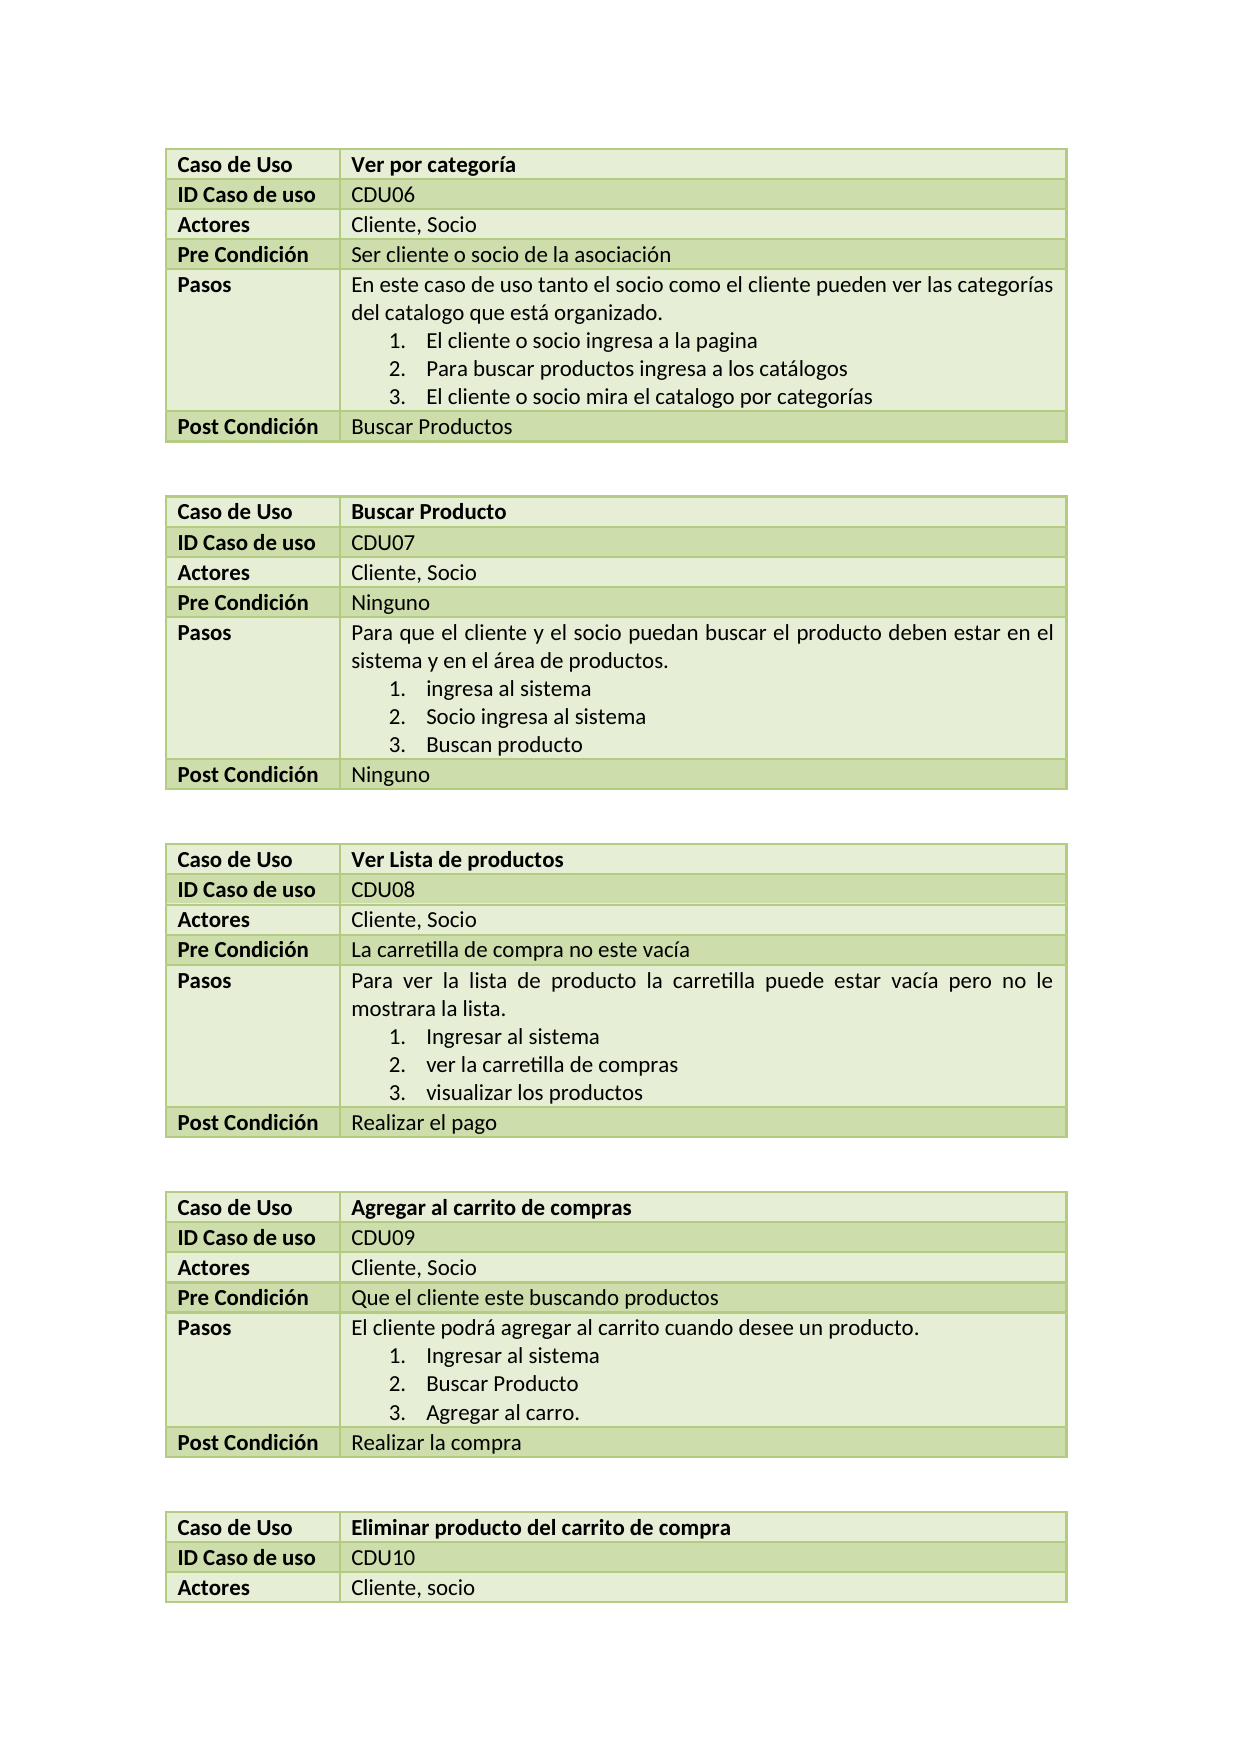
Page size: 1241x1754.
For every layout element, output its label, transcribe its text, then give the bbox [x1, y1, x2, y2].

table_cell Pre Condición [167, 936, 339, 964]
table_header Caso de Uso [167, 845, 339, 873]
table_cell Actores [167, 1253, 339, 1281]
table_header Eliminar producto del carrito de compra [341, 1513, 1065, 1541]
table_cell Post Condición [167, 1108, 339, 1136]
table_cell Pasos [167, 270, 339, 410]
table_cell Ninguno [341, 588, 1065, 616]
table_cell Que el cliente este buscando productos [341, 1284, 1065, 1311]
table_cell ID Caso de uso [167, 875, 339, 903]
table_header Agregar al carrito de compras [341, 1193, 1065, 1221]
table_cell Actores [167, 210, 339, 238]
table_header Buscar Producto [341, 498, 1065, 526]
table_cell Actores [167, 1573, 339, 1601]
table_header Caso de Uso [167, 1193, 339, 1221]
table_cell Ninguno [341, 760, 1065, 788]
table_cell Cliente, socio [341, 1573, 1065, 1601]
table_cell Cliente, Socio [341, 210, 1065, 238]
table_cell Actores [167, 906, 339, 933]
table_cell Realizar la compra [341, 1428, 1065, 1456]
table_cell Post Condición [167, 1428, 339, 1456]
table_cell El cliente podrá agregar al carrito cuando desee un producto. Ingresar al sistema Buscar Producto Agregar al carro. [341, 1314, 1065, 1426]
table_header Ver por categoría [341, 150, 1065, 178]
table_cell Cliente, Socio [341, 558, 1065, 586]
table_cell Pasos [167, 618, 339, 758]
table_cell ID Caso de uso [167, 180, 339, 208]
table_cell Pre Condición [167, 588, 339, 616]
table_header Ver Lista de productos [341, 845, 1065, 873]
table_cell Actores [167, 558, 339, 586]
table_cell Pre Condición [167, 1284, 339, 1311]
table_cell CDU06 [341, 180, 1065, 208]
table_cell ID Caso de uso [167, 1223, 339, 1251]
table_cell CDU07 [341, 528, 1065, 556]
table_cell ID Caso de uso [167, 528, 339, 556]
table_header Caso de Uso [167, 498, 339, 526]
table_cell Para que el cliente y el socio puedan buscar el producto deben estar en el sistema y en el área de productos. ingresa al sistema Socio ingresa al sistema Buscan producto [341, 618, 1065, 758]
table_cell Ser cliente o socio de la asociación [341, 240, 1065, 268]
table_cell Para ver la lista de producto la carretilla puede estar vacía pero no le mostrara la lista. Ingresar al sistema ver la carretilla de compras visualizar los productos [341, 966, 1065, 1106]
table_cell La carretilla de compra no este vacía [341, 936, 1065, 964]
table_cell Cliente, Socio [341, 906, 1065, 933]
table_cell CDU08 [341, 875, 1065, 903]
table_cell Pre Condición [167, 240, 339, 268]
table_cell ID Caso de uso [167, 1543, 339, 1571]
table_header Caso de Uso [167, 150, 339, 178]
table_cell Buscar Productos [341, 412, 1065, 440]
table_cell CDU09 [341, 1223, 1065, 1251]
table_cell CDU10 [341, 1543, 1065, 1571]
table_cell En este caso de uso tanto el socio como el cliente pueden ver las categorías del catalogo que está organizado. El cliente o socio ingresa a la pagina Para buscar productos ingresa a los catálogos El cliente o socio mira el catalogo por categorías [341, 270, 1065, 410]
table_cell Pasos [167, 1314, 339, 1426]
table_cell Cliente, Socio [341, 1253, 1065, 1281]
table_cell Realizar el pago [341, 1108, 1065, 1136]
table_cell Post Condición [167, 760, 339, 788]
table_cell Pasos [167, 966, 339, 1106]
table_header Caso de Uso [167, 1513, 339, 1541]
table_cell Post Condición [167, 412, 339, 440]
